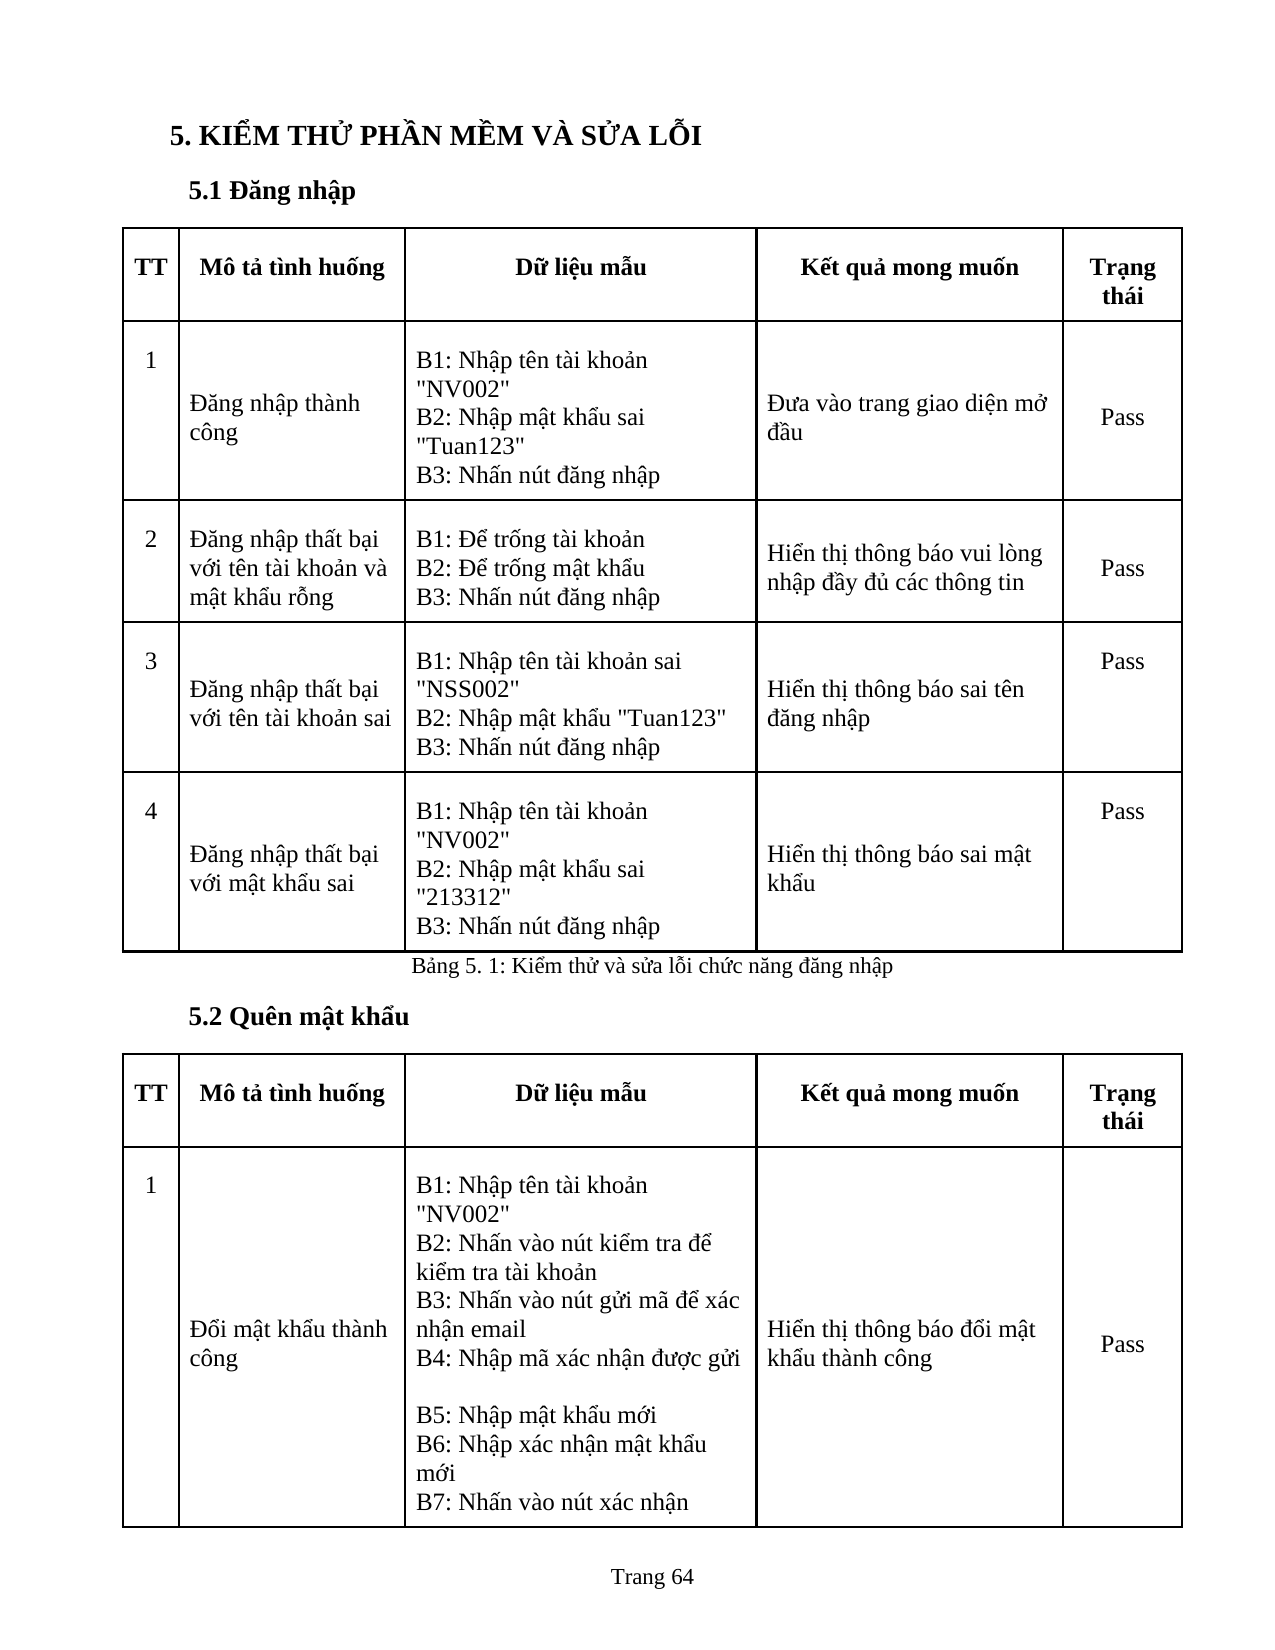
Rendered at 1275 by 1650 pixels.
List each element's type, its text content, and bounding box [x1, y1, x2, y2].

subtitle 5. KIỂM THỬ PHẦN MỀM VÀ SỬA LỖI [148, 118, 1157, 152]
table_cell 1 [124, 322, 178, 499]
table_cell Hiển thị thông báo sai mật khẩu [758, 773, 1062, 950]
table_header Kết quả mong muốn [758, 229, 1062, 320]
subtitle 5.1 Đăng nhập [148, 174, 1157, 205]
table_cell 1 [124, 1148, 178, 1526]
table_cell Đăng nhập thất bại với tên tài khoản và mật khẩu rỗng [180, 501, 404, 621]
table_header Dữ liệu mẫu [406, 229, 755, 320]
table_header Mô tả tình huống [180, 229, 404, 320]
table_cell Đưa vào trang giao diện mở đầu [758, 322, 1062, 499]
table_cell 4 [124, 773, 178, 950]
table_cell B1: Nhập tên tài khoản "NV002" B2: Nhập mật khẩu sai "213312" B3: Nhấn nút đăng nhập [406, 773, 755, 950]
table_header TT [124, 1055, 178, 1146]
subtitle 5.2 Quên mật khẩu [148, 1000, 1157, 1031]
table_header Trạng thái [1064, 229, 1181, 320]
table_cell Pass [1064, 773, 1181, 950]
table_header Dữ liệu mẫu [406, 1055, 755, 1146]
table_cell B1: Nhập tên tài khoản "NV002" B2: Nhấn vào nút kiểm tra để kiểm tra tài khoản B3: Nhấn vào nút gửi mã để xác nhận email B4: Nhập mã xác nhận được gửi B5: Nhập mật khẩu mới B6: Nhập xác nhận mật khẩu mới B7: Nhấn vào nút xác nhận [406, 1148, 755, 1526]
table_header Trạng thái [1064, 1055, 1181, 1146]
table_cell Pass [1064, 623, 1181, 771]
table_header TT [124, 229, 178, 320]
table_header Kết quả mong muốn [758, 1055, 1062, 1146]
table_cell B1: Nhập tên tài khoản sai "NSS002" B2: Nhập mật khẩu "Tuan123" B3: Nhấn nút đăng nhập [406, 623, 755, 771]
table_cell Đổi mật khẩu thành công [180, 1148, 404, 1526]
table_cell Đăng nhập thất bại với mật khẩu sai [180, 773, 404, 950]
table_cell B1: Để trống tài khoản B2: Để trống mật khẩu B3: Nhấn nút đăng nhập [406, 501, 755, 621]
table_cell 2 [124, 501, 178, 621]
table_cell Hiển thị thông báo sai tên đăng nhập [758, 623, 1062, 771]
table_cell B1: Nhập tên tài khoản "NV002" B2: Nhập mật khẩu sai "Tuan123" B3: Nhấn nút đăng nhập [406, 322, 755, 499]
table_cell 3 [124, 623, 178, 771]
table_cell Pass [1064, 322, 1181, 499]
table_cell Hiển thị thông báo đổi mật khẩu thành công [758, 1148, 1062, 1526]
table_cell Pass [1064, 501, 1181, 621]
table_header Mô tả tình huống [180, 1055, 404, 1146]
table_cell Đăng nhập thành công [180, 322, 404, 499]
table_cell Đăng nhập thất bại với tên tài khoản sai [180, 623, 404, 771]
table_cell Hiển thị thông báo vui lòng nhập đầy đủ các thông tin [758, 501, 1062, 621]
table_cell Pass [1064, 1148, 1181, 1526]
